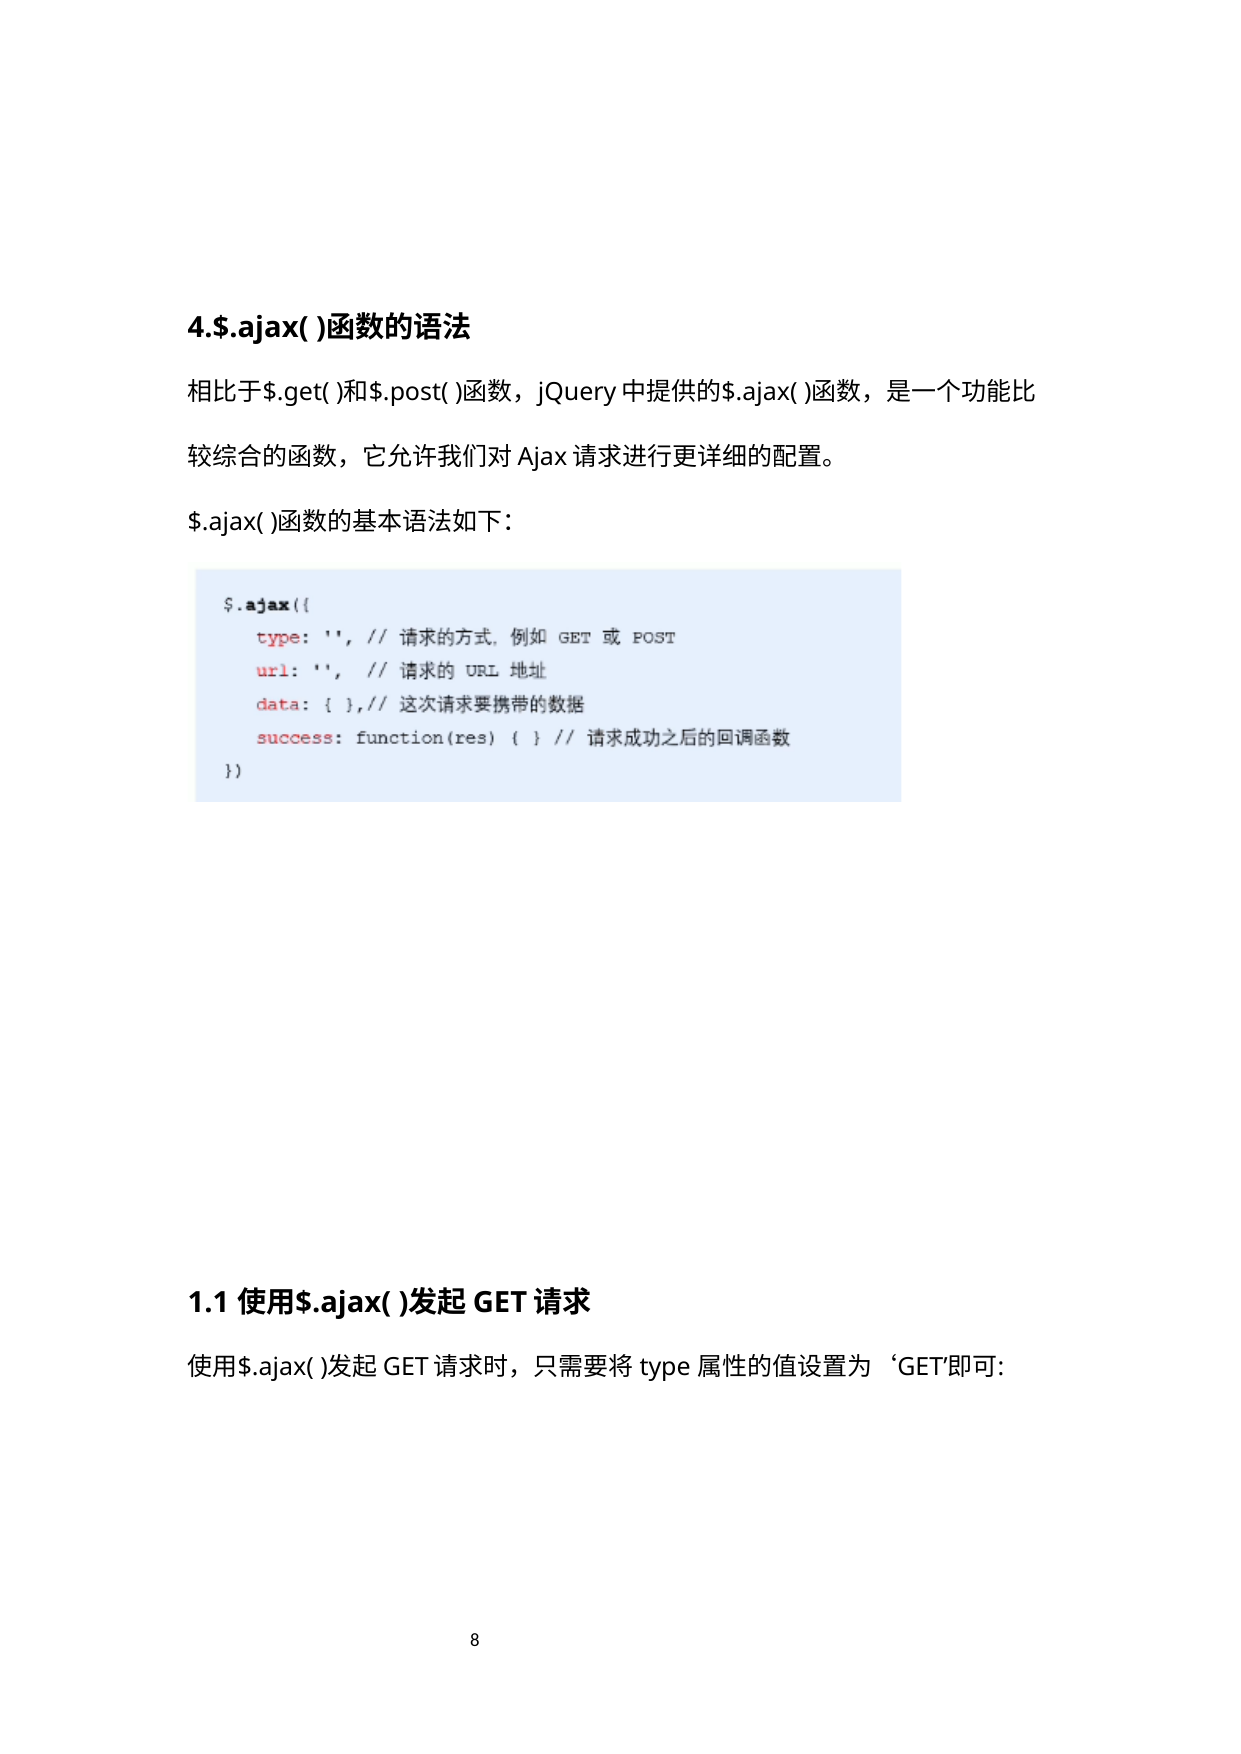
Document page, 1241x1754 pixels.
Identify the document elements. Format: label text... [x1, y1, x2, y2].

text $.ajax( )函数的基本语法如下： [187, 487, 1053, 552]
text 相比于$.get( )和$.post( )函数，jQuery中提供的$.ajax( )函数，是一个功能比较综合的函数，它允许我们对Ajax请求进行更详细的配置。 [187, 357, 1053, 487]
text 使用$.ajax( )发起GET请求时，只需要将 type 属性的值设置为‘GET’即可: [187, 1332, 1053, 1397]
text 4.$.ajax( )函数的语法 [187, 292, 1053, 357]
text 1.1 使用$.ajax( )发起GET请求 [187, 1267, 1053, 1332]
picture [187, 562, 902, 802]
